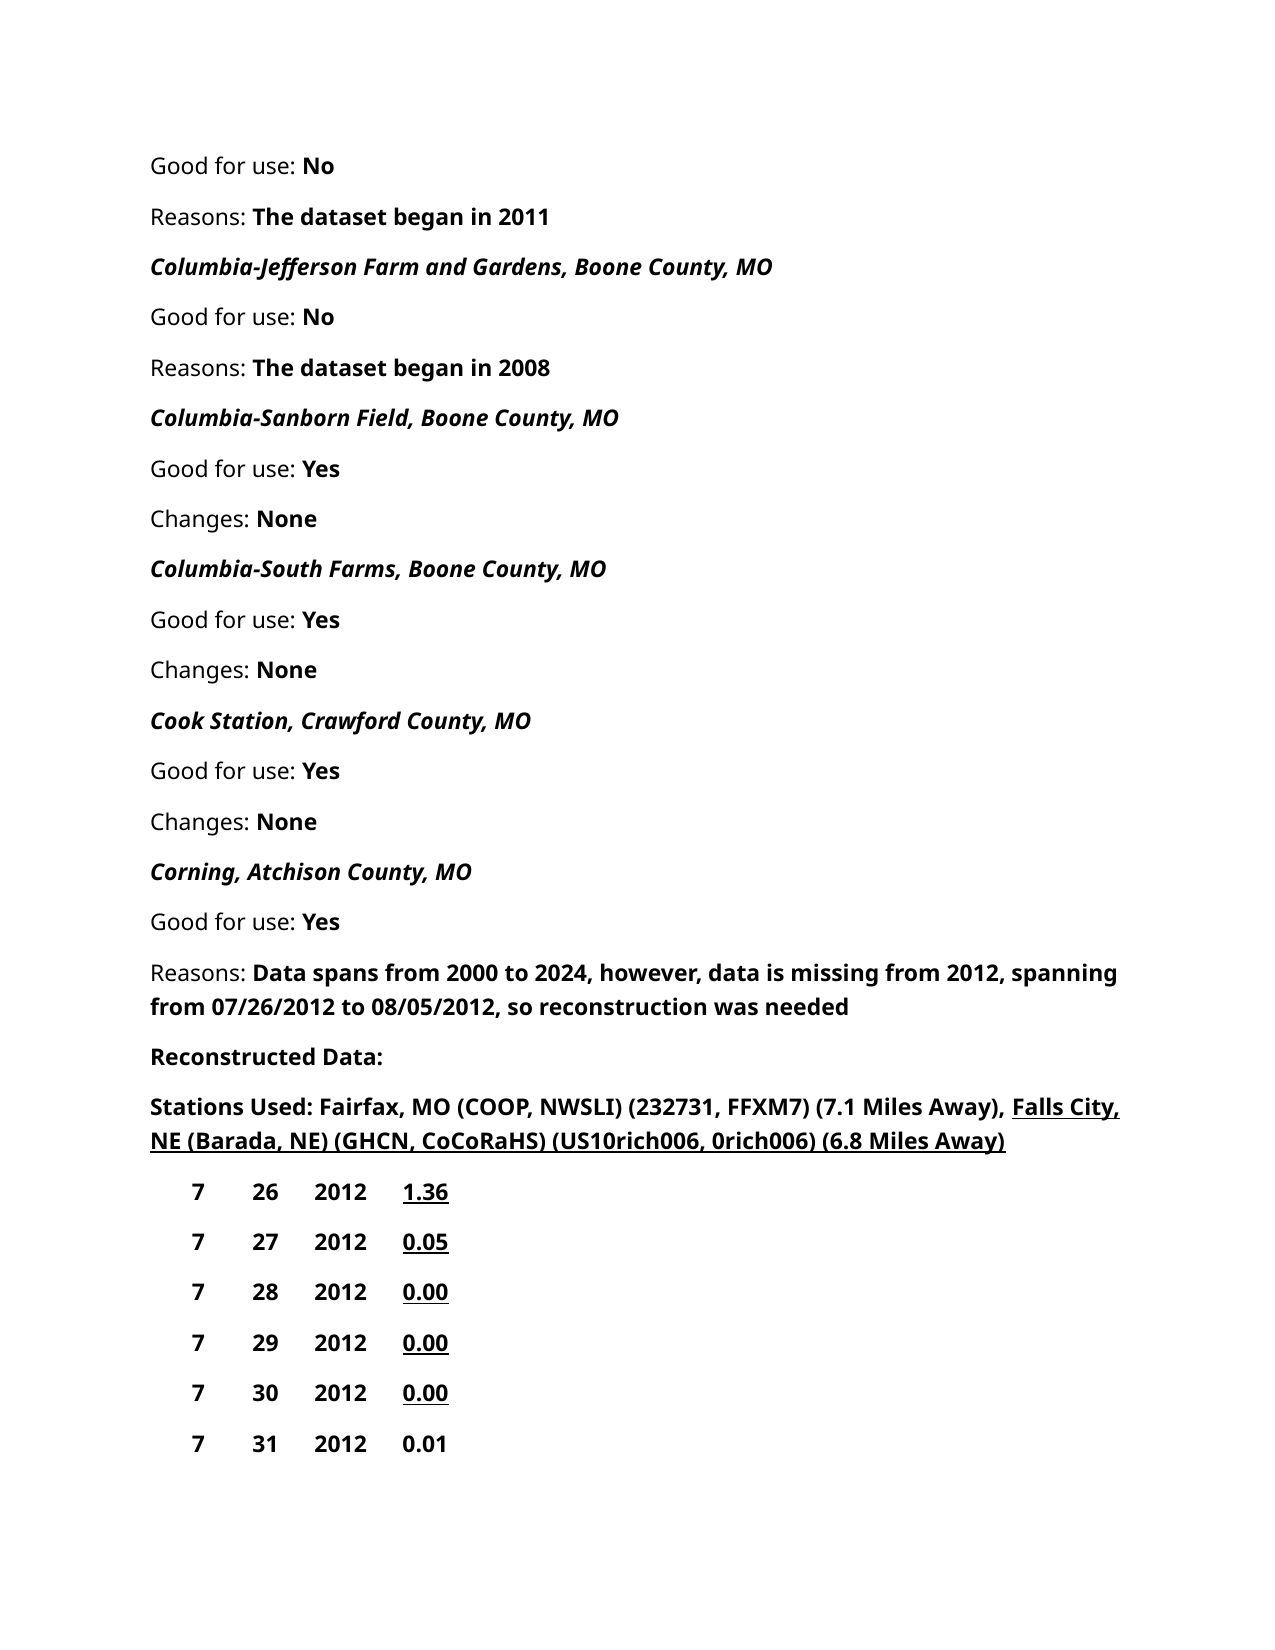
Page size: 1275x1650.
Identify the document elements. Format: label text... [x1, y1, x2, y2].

text Reasons: The dataset began in 2008 [150, 352, 1125, 383]
text Changes: None [150, 503, 1125, 534]
text 7 27 2012 0.05 [150, 1226, 1125, 1257]
text 7 29 2012 0.00 [150, 1327, 1125, 1358]
text Columbia-Jefferson Farm and Gardens, Boone County, MO [150, 251, 1125, 282]
text Stations Used: Fairfax, MO (COOP, NWSLI) (232731, FFXM7) (7.1 Miles Away), Falls City, NE (Barada, NE) (GHCN, CoCoRaHS) (US10rich006, 0rich006) (6.8 Miles Away) [150, 1091, 1125, 1156]
text Good for use: Yes [150, 604, 1125, 635]
text 7 28 2012 0.00 [150, 1276, 1125, 1307]
text Good for use: Yes [150, 755, 1125, 786]
text 7 26 2012 1.36 [150, 1175, 1125, 1207]
text 7 30 2012 0.00 [150, 1377, 1125, 1408]
text 7 31 2012 0.01 [150, 1427, 1125, 1459]
text Reconstructed Data: [150, 1041, 1125, 1072]
text Columbia-South Farms, Boone County, MO [150, 553, 1125, 584]
text Reasons: The dataset began in 2011 [150, 200, 1125, 232]
text Good for use: No [150, 150, 1125, 181]
text Columbia-Sanborn Field, Boone County, MO [150, 402, 1125, 433]
text Reasons: Data spans from 2000 to 2024, however, data is missing from 2012, spanning from 07/26/2012 to 08/05/2012, so reconstruction was needed [150, 957, 1125, 1022]
text Cook Station, Crawford County, MO [150, 704, 1125, 736]
text Changes: None [150, 654, 1125, 685]
text Corning, Atchison County, MO [150, 856, 1125, 887]
text Good for use: Yes [150, 906, 1125, 937]
text Good for use: Yes [150, 452, 1125, 484]
text Good for use: No [150, 301, 1125, 332]
text Changes: None [150, 805, 1125, 837]
